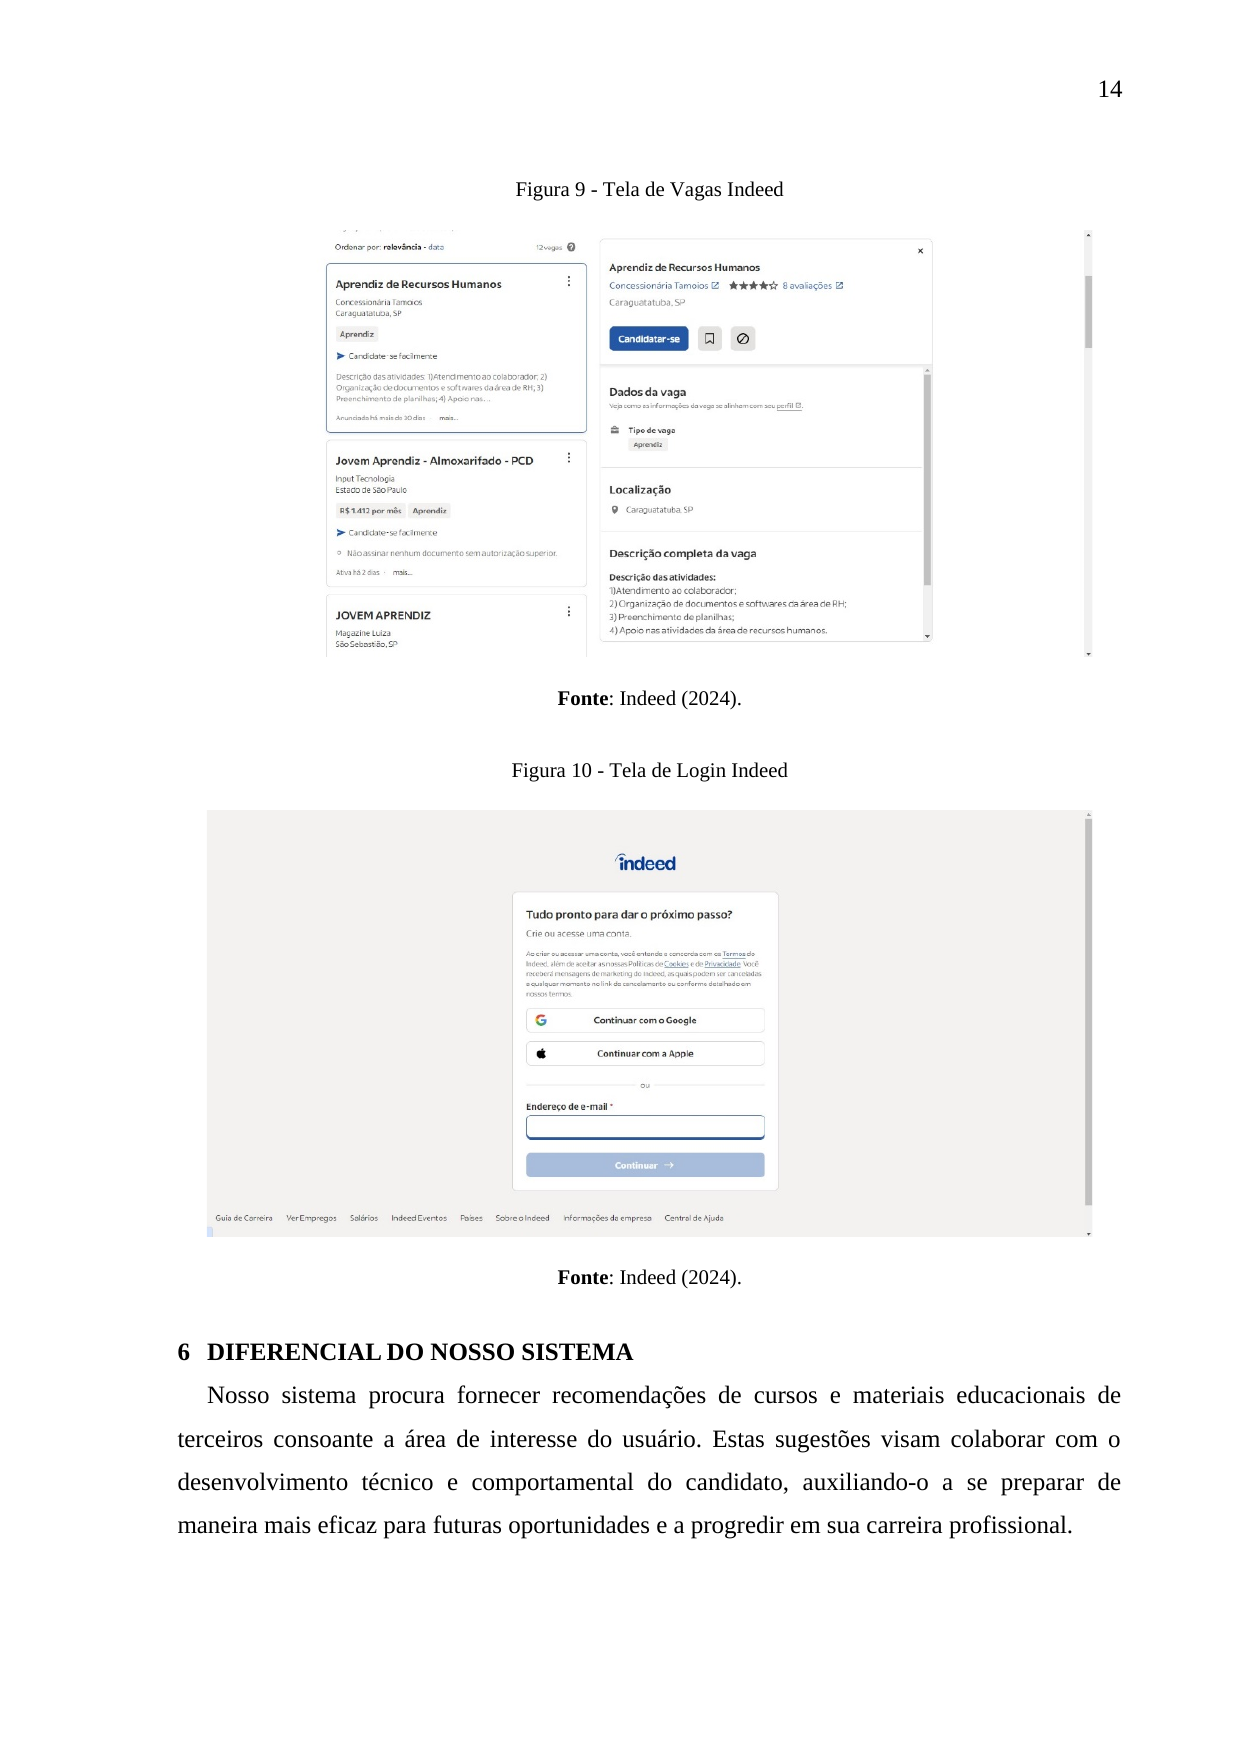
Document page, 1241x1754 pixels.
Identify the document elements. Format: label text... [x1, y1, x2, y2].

text Nosso sistema procura fornecer recomendações de cursos e materiais educacionais de terceiros consoante a área de interesse do usuário. Estas sugestões visam colaborar com o desenvolvimento técnico e comportamental do candidato, auxiliando-o a se preparar de maneira mais eficaz para futuras oportunidades e a progredir em sua carreira profissional. [177, 1381, 1122, 1539]
picture [206, 810, 1093, 1237]
subtitle DIFERENCIAL DO NOSSO SISTEMA [177, 1337, 1122, 1366]
picture [206, 230, 1093, 657]
text Figura 10 - Tela de Login Indeed [177, 758, 1122, 782]
text Fonte: Indeed (2024). [177, 686, 1122, 709]
text Figura 9 - Tela de Vagas Indeed [177, 177, 1122, 201]
text Fonte: Indeed (2024). [177, 1265, 1122, 1289]
